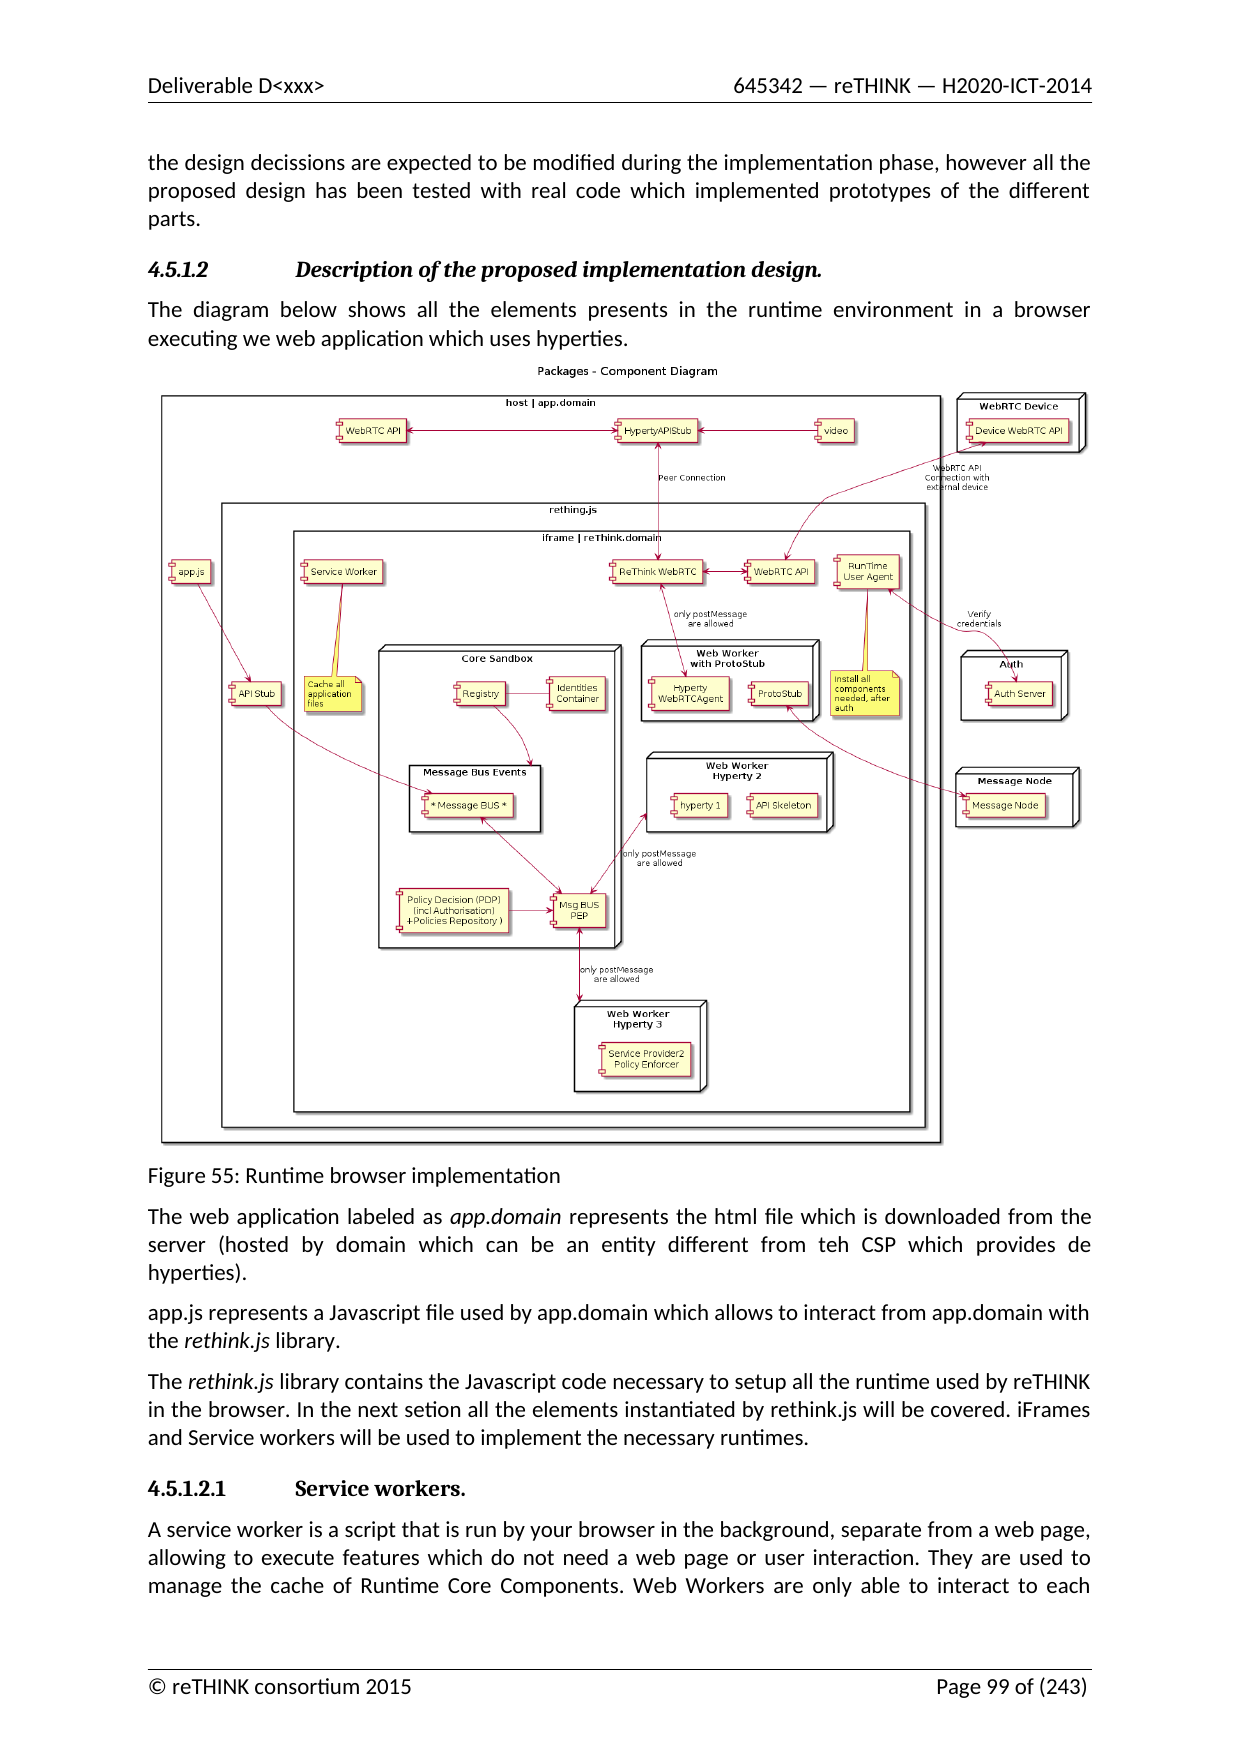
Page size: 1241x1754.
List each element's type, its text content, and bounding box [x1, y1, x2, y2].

text The diagram below shows all the elements presents in the runtime environment in a browser executing we web application which uses hyperties. [148, 296, 1092, 352]
picture [147, 364, 1092, 1149]
subtitle Service workers. [148, 1476, 1092, 1502]
text The web application labeled as app.domain represents the html file which is downloaded from the server (hosted by domain which can be an entity different from teh CSP which provides de hyperties). [148, 1202, 1092, 1286]
text Figure 55: Runtime browser implementation [148, 1161, 1092, 1189]
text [148, 1515, 1092, 1599]
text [148, 148, 1092, 232]
text The rethink.js library contains the Javascript code necessary to setup all the runtime used by reTHINK in the browser. In the next setion all the elements instantiated by rethink.js will be covered. iFrames and Service workers will be used to implement the necessary runtimes. [148, 1367, 1092, 1451]
subtitle Description of the proposed implementation design. [148, 257, 1092, 283]
text app.js represents a Javascript file used by app.domain which allows to interact from app.domain with the rethink.js library. [148, 1298, 1092, 1354]
